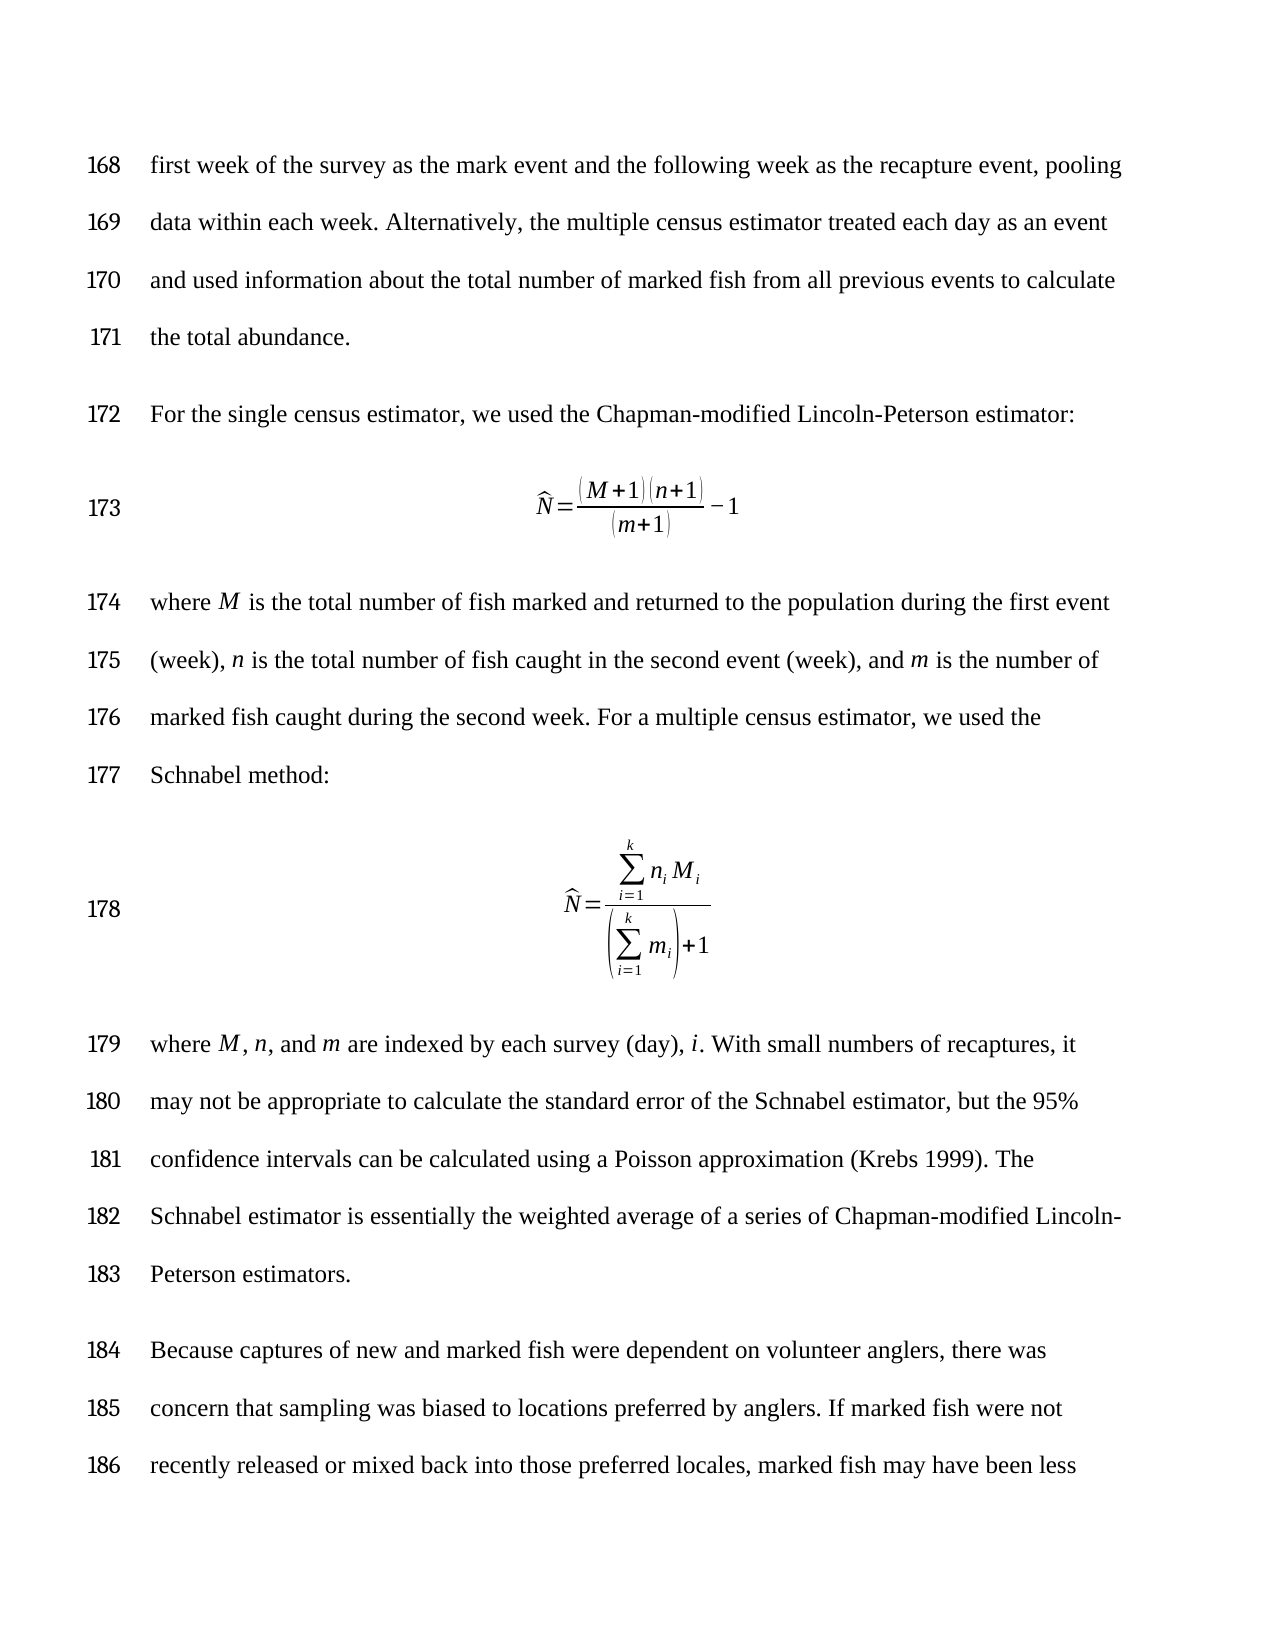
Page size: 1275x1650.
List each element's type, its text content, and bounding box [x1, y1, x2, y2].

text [150, 150, 1125, 351]
text For the single census estimator, we used the Chapman-modified Lincoln-Peterson estimator: [150, 399, 1125, 427]
text where is the total number of fish marked and returned to the population during the first event (week), is the total number of fish caught in the second event (week), and is the number of marked fish caught during the second week. For a multiple census estimator, we used the Schnabel method: [150, 587, 1125, 789]
text where , , and are indexed by each survey (day), . With small numbers of recaptures, it may not be appropriate to calculate the standard error of the Schnabel estimator, but the 95% confidence intervals can be calculated using a Poisson approximation (Krebs 1999). The Schnabel estimator is essentially the weighted average of a series of Chapman-modified Lincoln-Peterson estimators. [150, 1029, 1125, 1288]
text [150, 1335, 1125, 1479]
